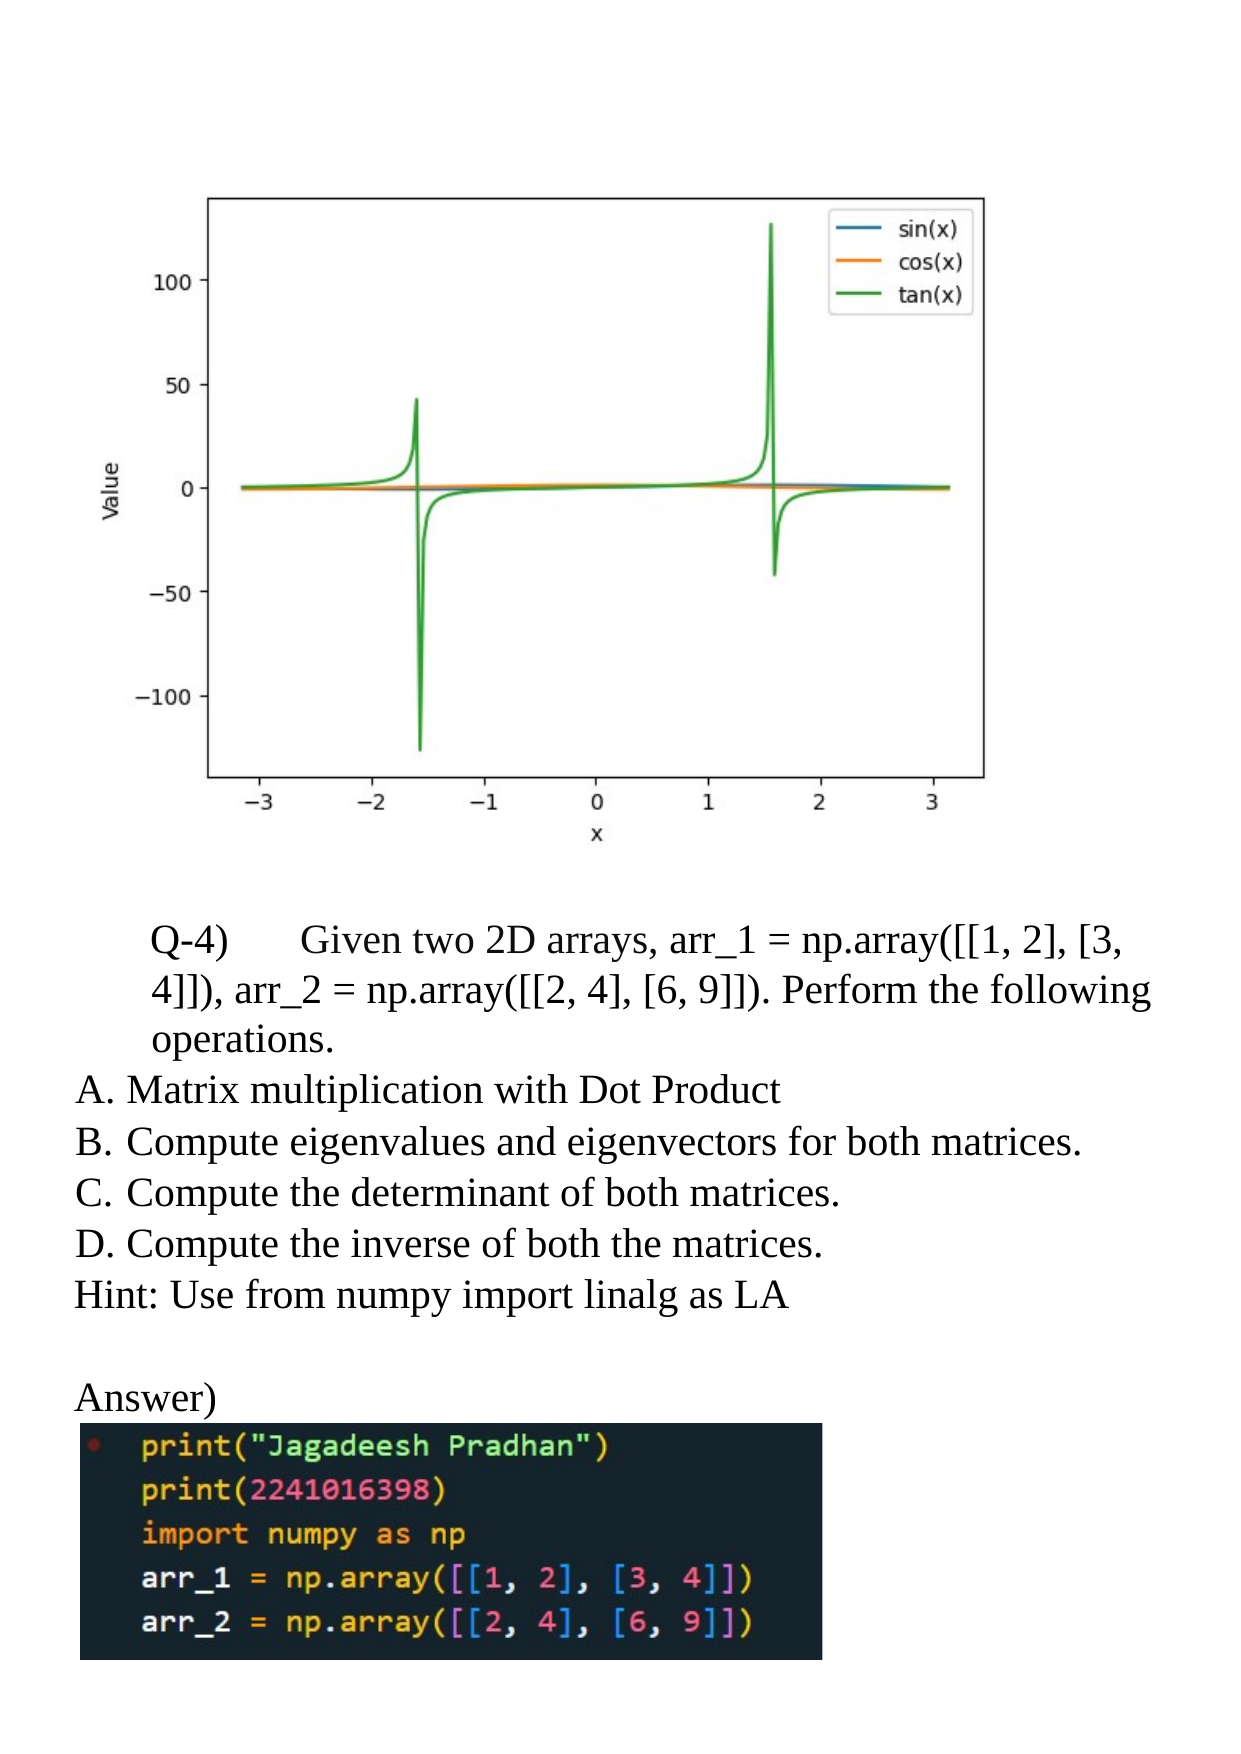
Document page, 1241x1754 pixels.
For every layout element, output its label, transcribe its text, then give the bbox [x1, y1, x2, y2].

text Hint: Use from numpy import linalg as LA [73, 1270, 1167, 1318]
text Answer) [73, 1373, 1167, 1421]
picture [80, 1423, 823, 1660]
list Given two 2D arrays, arr_1 = np.array([[1, 2], [3, 4]]), arr_2 = np.array([[2, 4], [6, 9]]). Perform the following operations. [150, 915, 1167, 1061]
picture [87, 184, 999, 860]
list Compute the determinant of both matrices. [75, 1167, 1167, 1215]
list Compute eigenvalues and eigenvectors for both matrices. [75, 1116, 1167, 1164]
list Matrix multiplication with Dot Product [75, 1065, 1167, 1113]
list Compute the inverse of both the matrices. [75, 1218, 1167, 1266]
